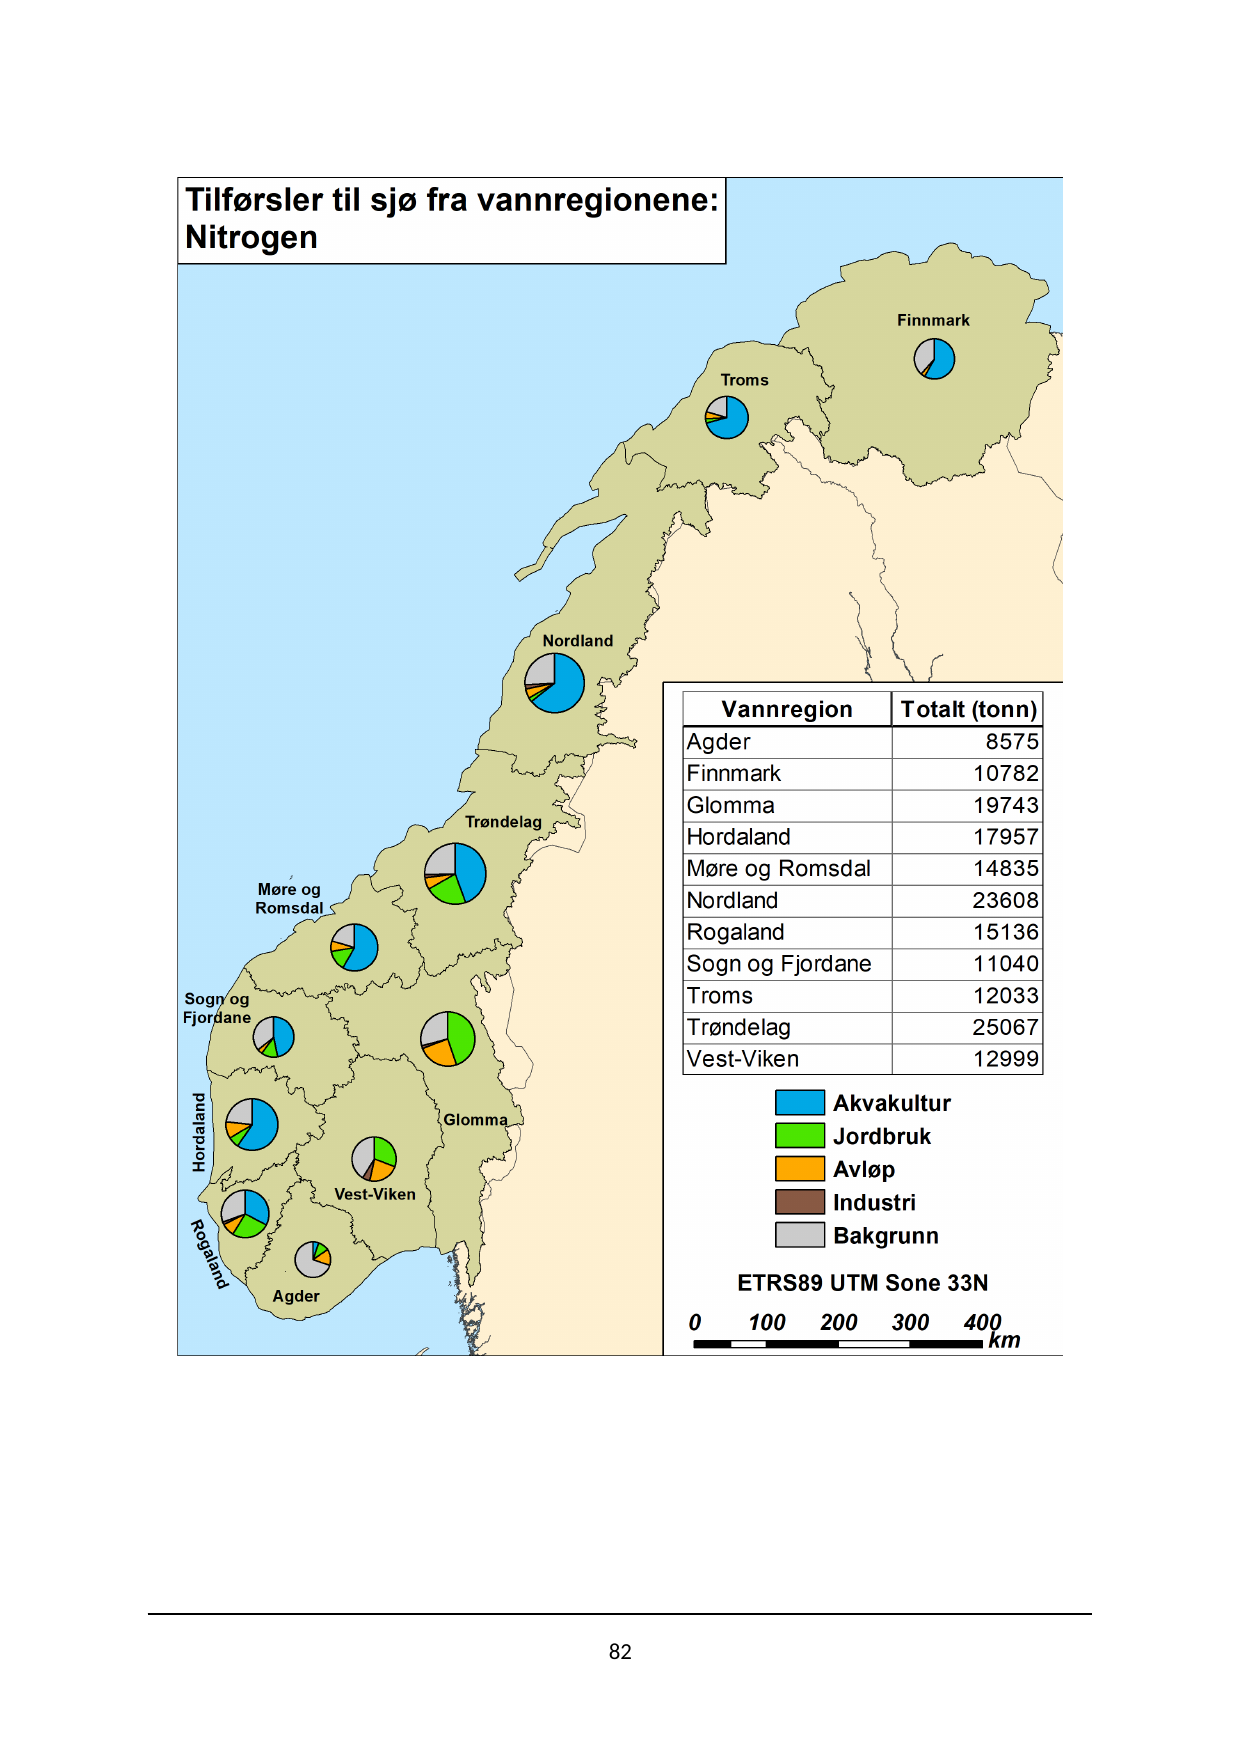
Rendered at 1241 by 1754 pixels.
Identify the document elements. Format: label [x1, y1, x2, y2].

picture [177, 177, 1063, 1356]
